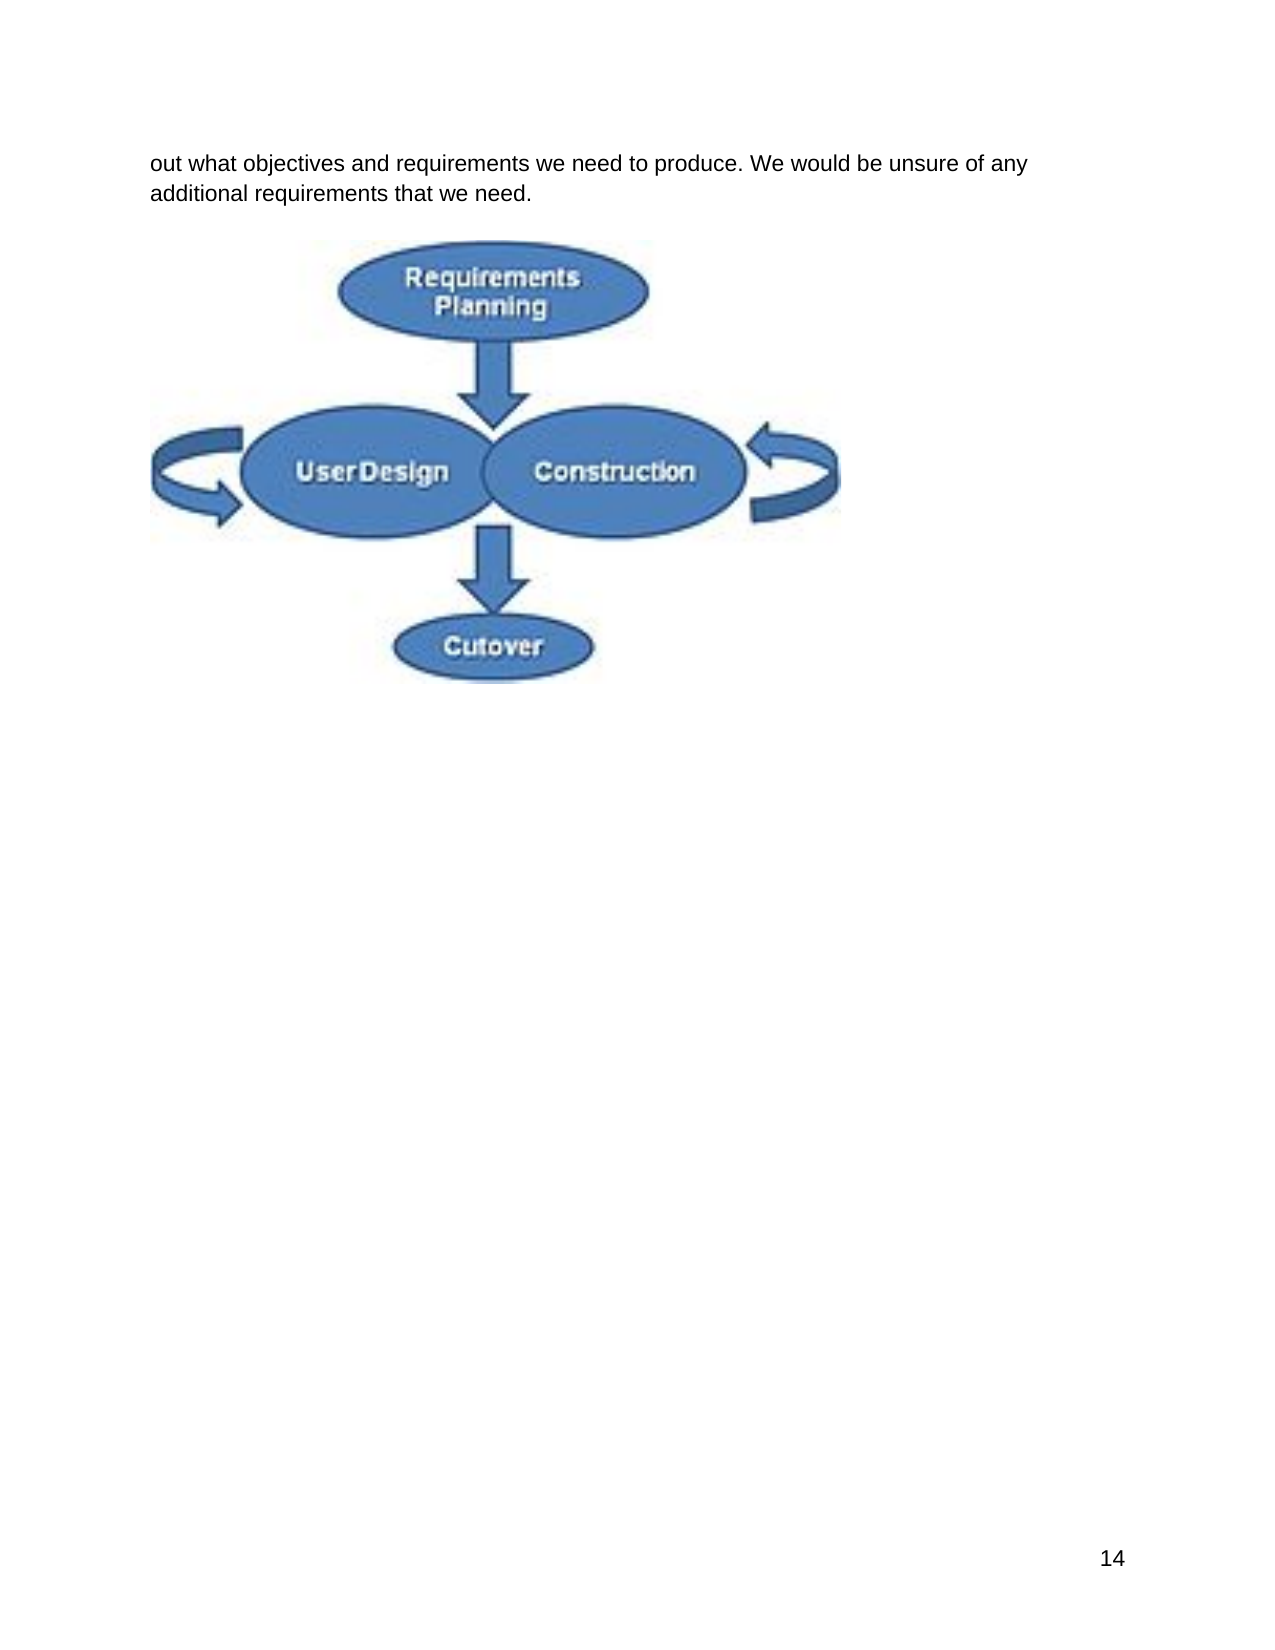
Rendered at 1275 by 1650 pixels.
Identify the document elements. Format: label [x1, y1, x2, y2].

picture [150, 240, 842, 684]
text [150, 150, 1125, 207]
